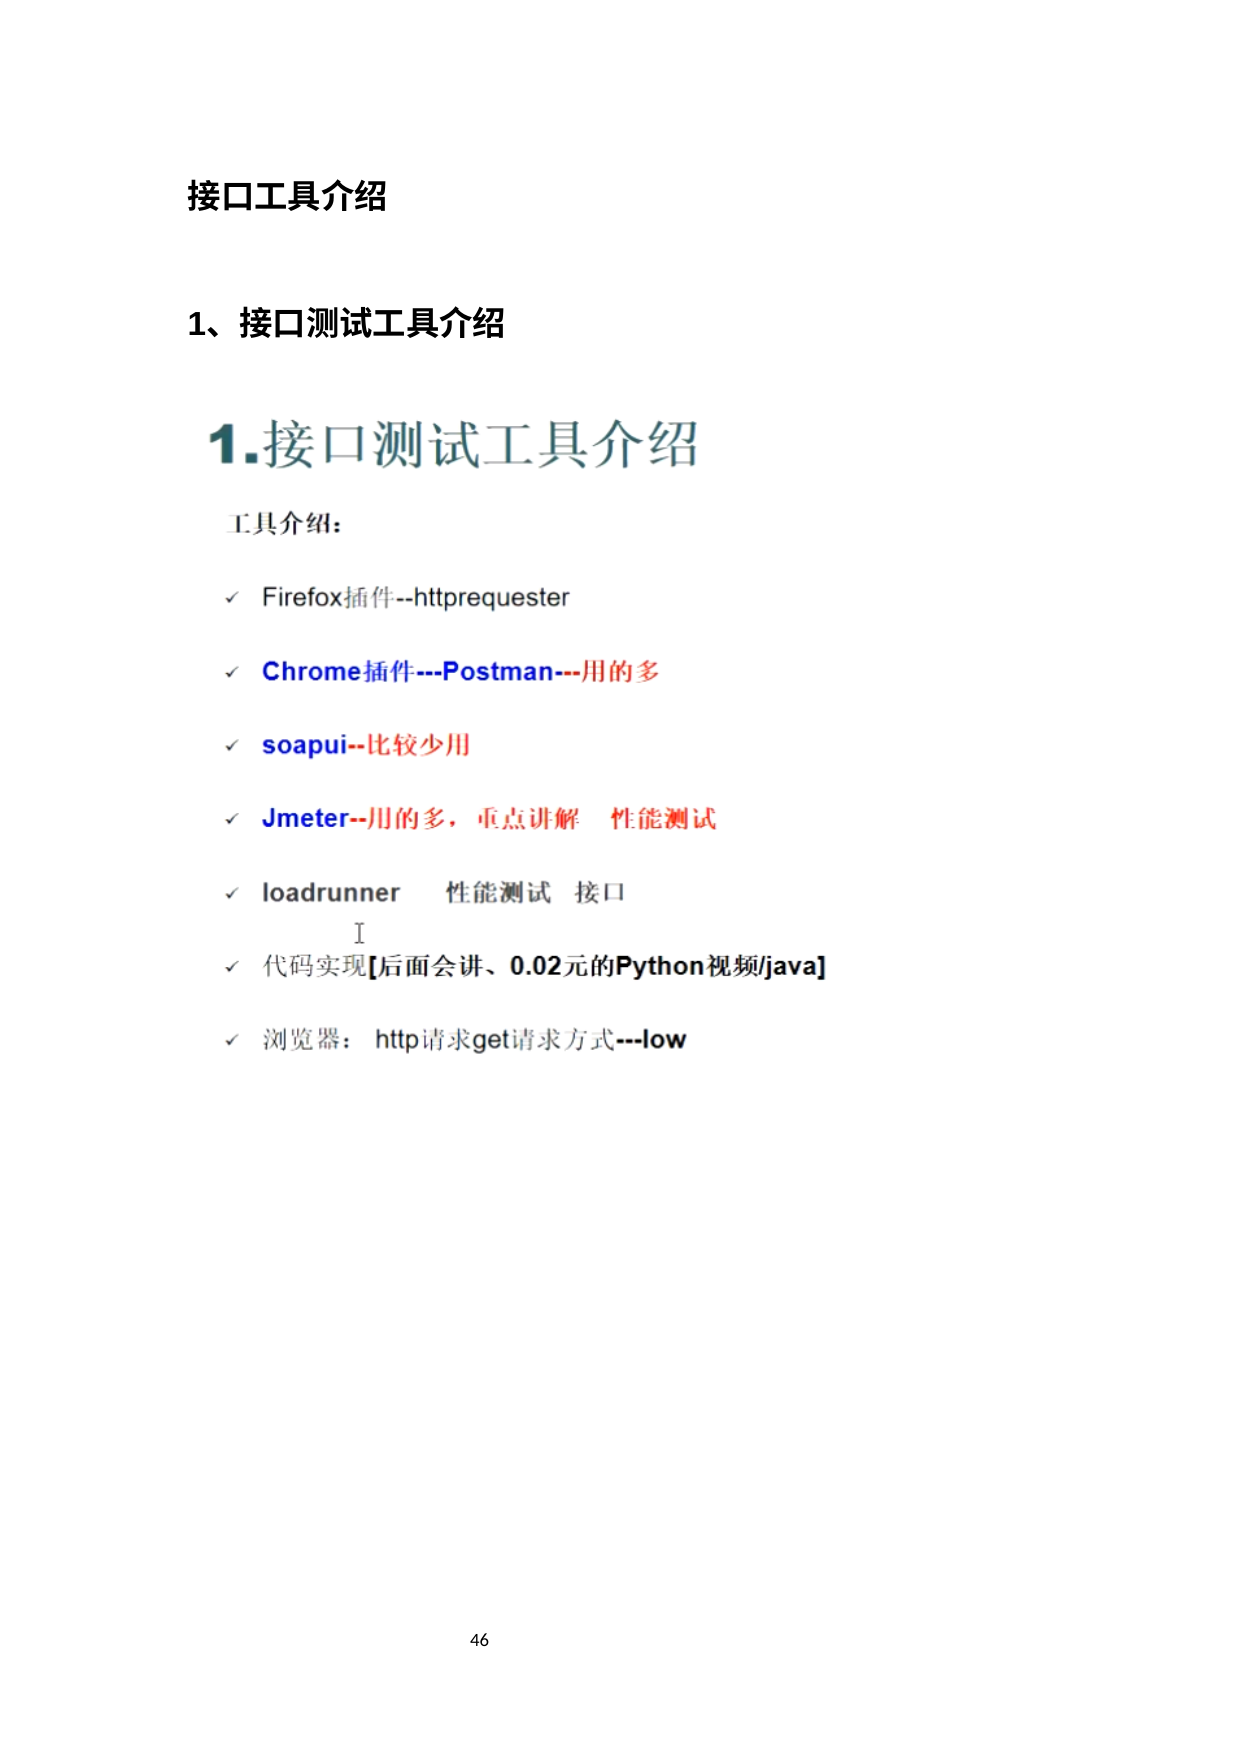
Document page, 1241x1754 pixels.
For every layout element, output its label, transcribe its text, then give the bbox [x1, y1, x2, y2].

subtitle 接口测试工具介绍 [187, 289, 1053, 354]
picture [187, 415, 880, 1075]
subtitle 接口工具介绍 [187, 162, 1053, 227]
